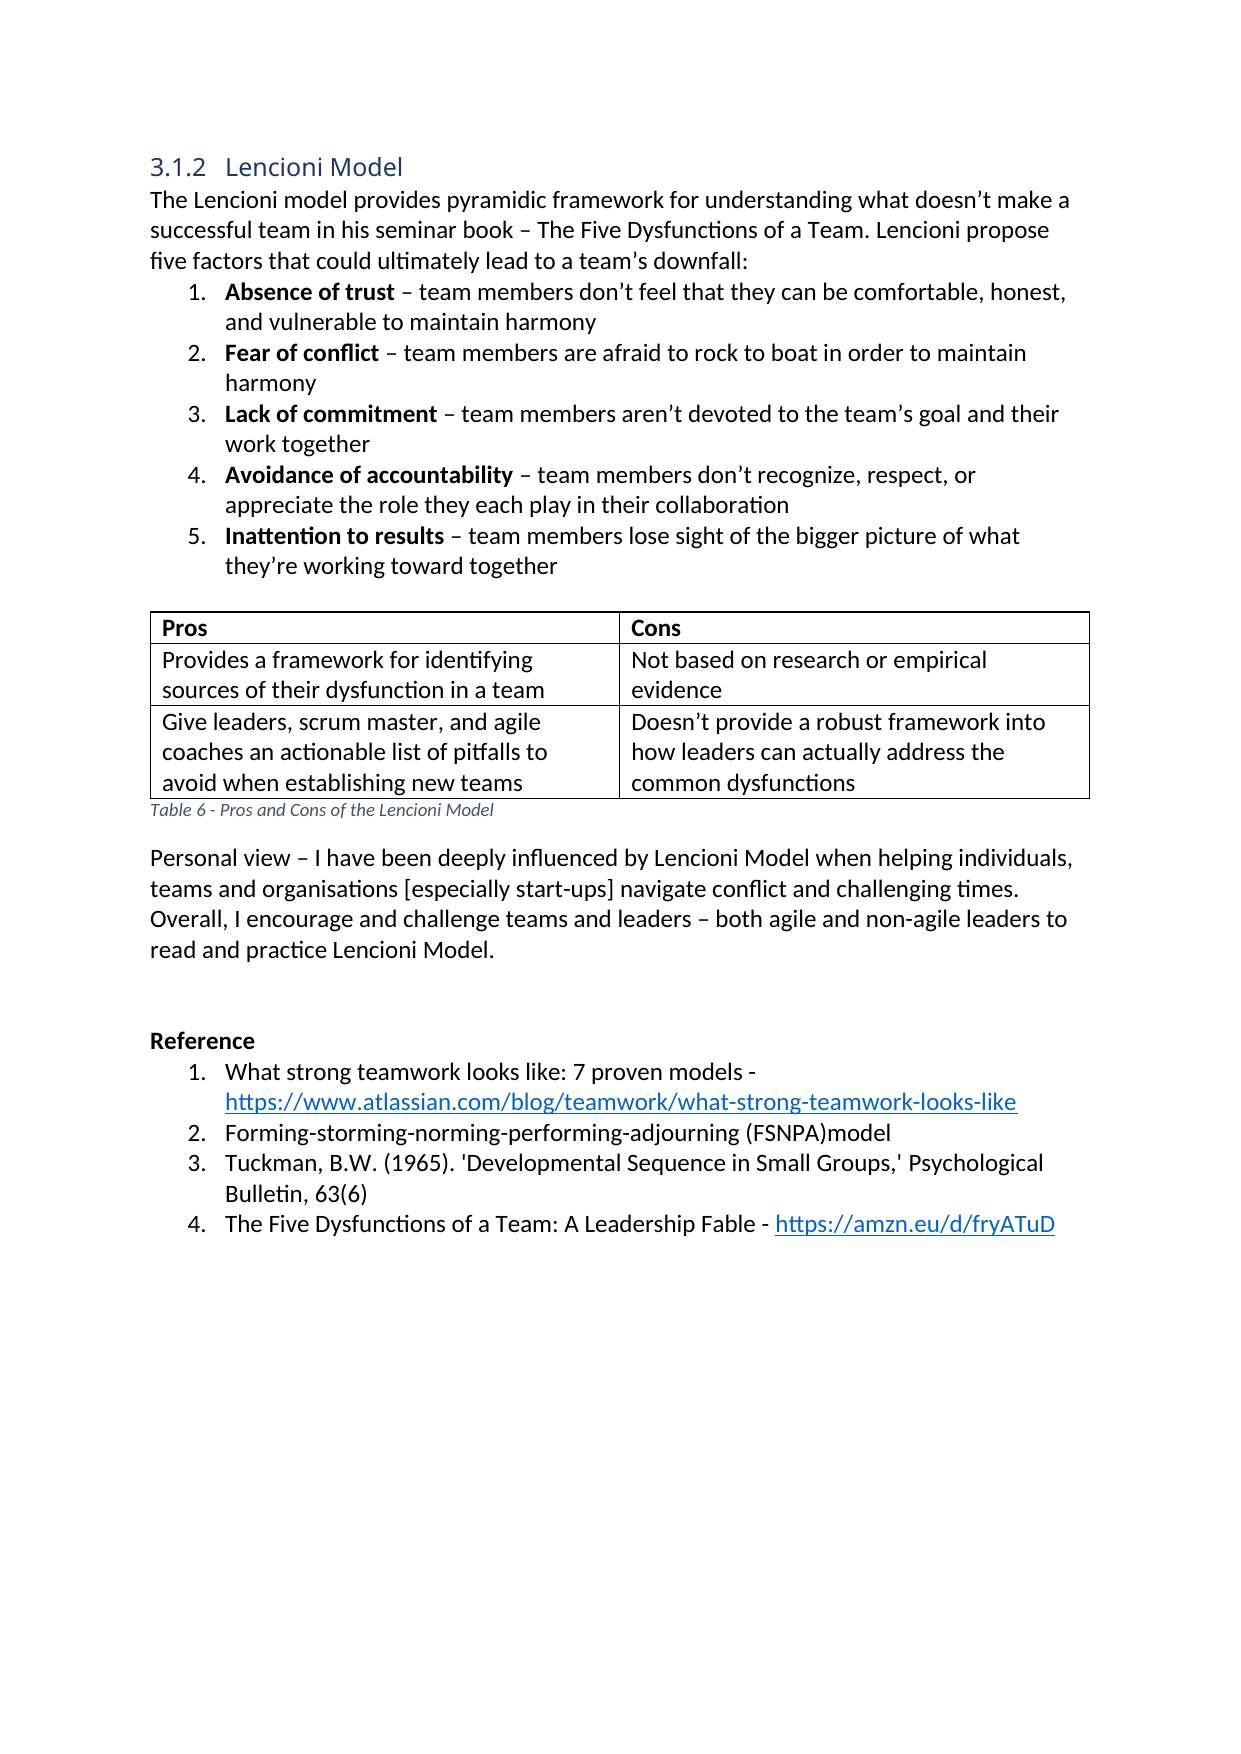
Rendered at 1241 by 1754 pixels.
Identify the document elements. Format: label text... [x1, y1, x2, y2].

list Forming-storming-norming-performing-adjourning (FSNPA)model [187, 1117, 1090, 1148]
list What strong teamwork looks like: 7 proven models - https://www.atlassian.com/blog/teamwork/what-strong-teamwork-looks-like [187, 1056, 1090, 1117]
table_cell Doesn’t provide a robust framework into how leaders can actually address the common dysfunctions [620, 706, 1089, 798]
list Absence of trust – team members don’t feel that they can be comfortable, honest, and vulnerable to maintain harmony [187, 276, 1090, 337]
list Lack of commitment – team members aren’t devoted to the team’s goal and their work together [187, 398, 1090, 459]
text The Lencioni model provides pyramidic framework for understanding what doesn’t make a successful team in his seminar book – The Five Dysfunctions of a Team. Lencioni propose five factors that could ultimately lead to a team’s downfall: [150, 184, 1090, 276]
list The Five Dysfunctions of a Team: A Leadership Fable - https://amzn.eu/d/fryATuD [187, 1209, 1090, 1239]
text Personal view – I have been deeply influenced by Lencioni Model when helping individuals, teams and organisations [especially start-ups] navigate conflict and challenging times. Overall, I encourage and challenge teams and leaders – both agile and non-agile leaders to read and practice Lencioni Model. [150, 842, 1090, 964]
list Avoidance of accountability – team members don’t recognize, respect, or appreciate the role they each play in their collaboration [187, 459, 1090, 520]
subtitle Lencioni Model [150, 150, 1090, 184]
text Table 6 - Pros and Cons of the Lencioni Model [150, 799, 1090, 822]
table_header Cons [620, 613, 1089, 643]
list Inattention to results – team members lose sight of the bigger picture of what they’re working toward together [187, 520, 1090, 581]
table_cell Provides a framework for identifying sources of their dysfunction in a team [151, 644, 619, 705]
list Fear of conflict – team members are afraid to rock to boat in order to maintain harmony [187, 337, 1090, 398]
table_cell Not based on research or empirical evidence [620, 644, 1089, 705]
table_cell Give leaders, scrum master, and agile coaches an actionable list of pitfalls to avoid when establishing new teams [151, 706, 619, 798]
table_header Pros [151, 613, 619, 643]
list Tuckman, B.W. (1965). 'Developmental Sequence in Small Groups,' Psychological Bulletin, 63(6) [187, 1148, 1090, 1209]
text Reference [150, 1026, 1090, 1056]
